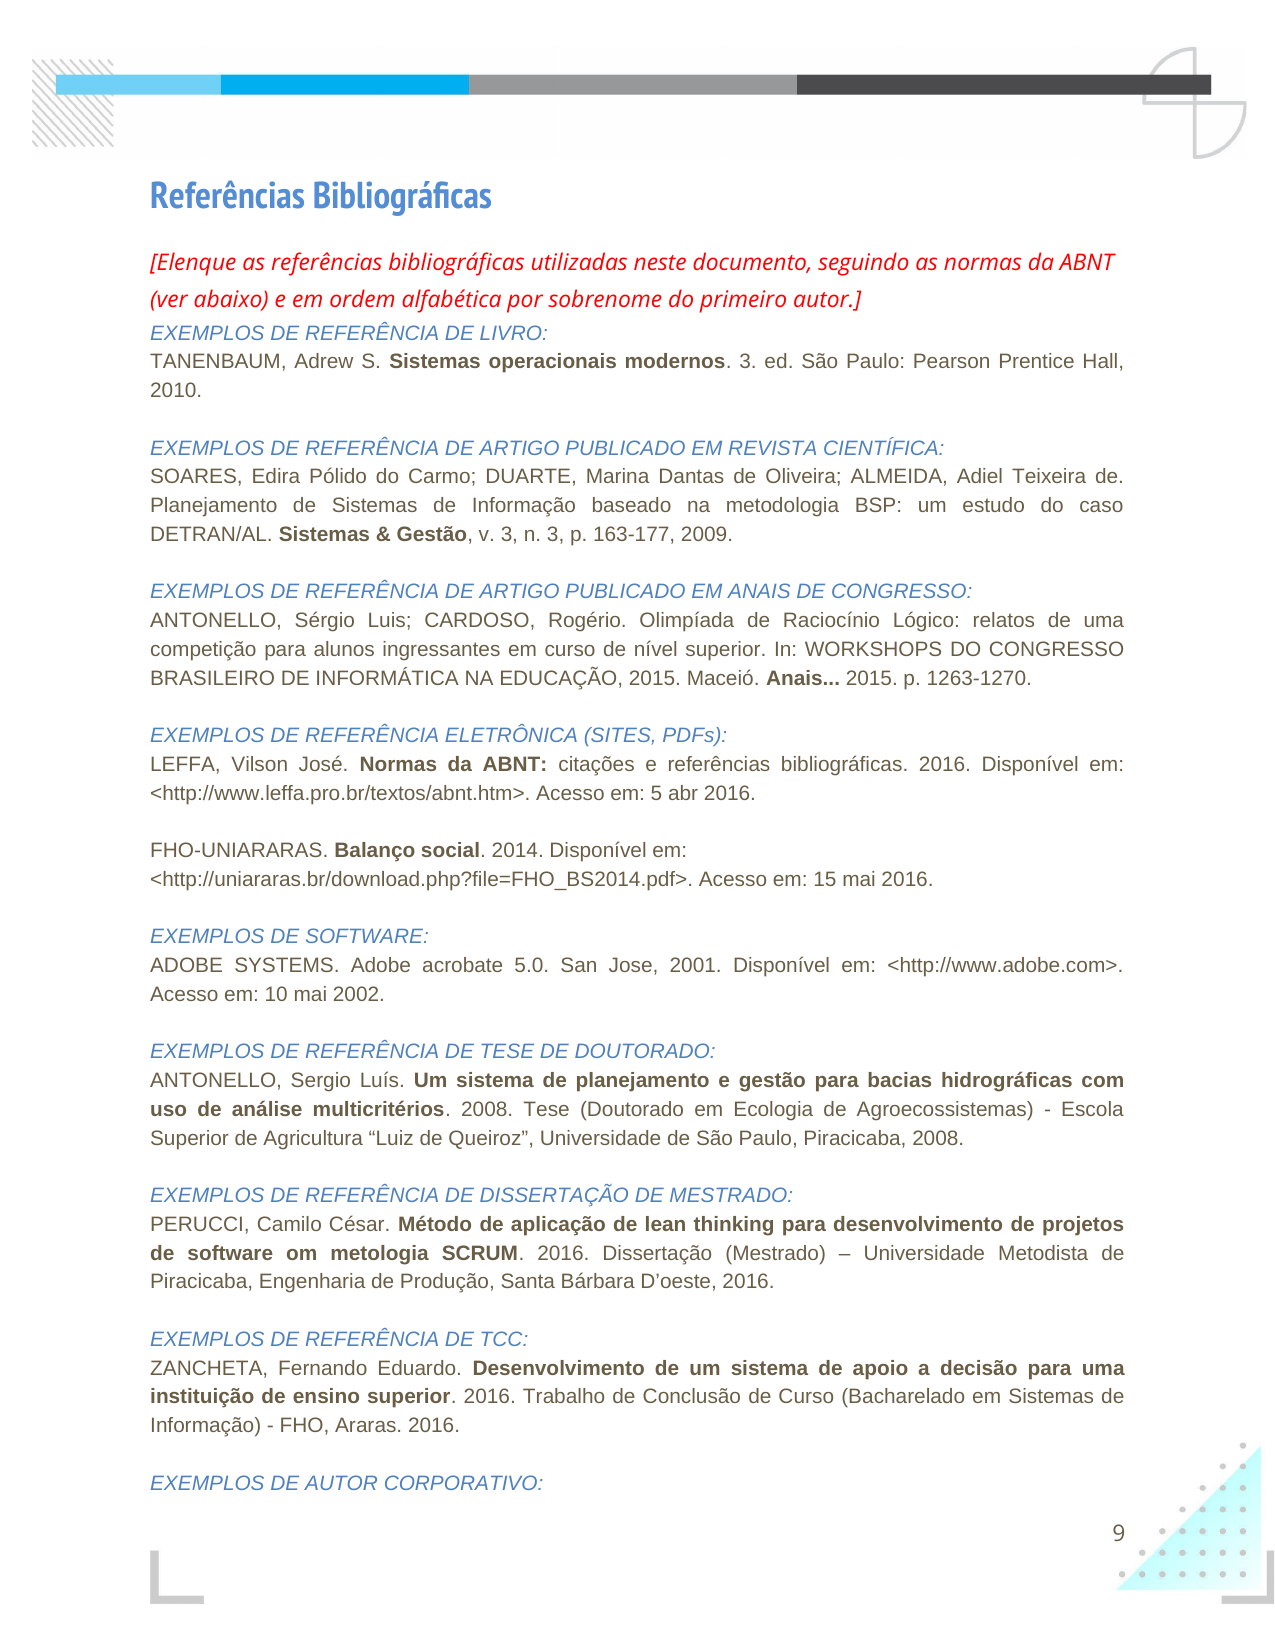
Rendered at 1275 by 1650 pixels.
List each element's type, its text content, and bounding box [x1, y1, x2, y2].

text EXEMPLOS DE REFERÊNCIA DE DISSERTAÇÃO DE MESTRADO: [150, 1183, 1125, 1207]
text FHO-UNIARARAS. Balanço social. 2014. Disponível em: [150, 838, 1125, 862]
text TANENBAUM, Adrew S. Sistemas operacionais modernos. 3. ed. São Paulo: Pearson Prentice Hall, 2010. [150, 349, 1125, 402]
text SOARES, Edira Pólido do Carmo; DUARTE, Marina Dantas de Oliveira; ALMEIDA, Adiel Teixeira de. Planejamento de Sistemas de Informação baseado na metodologia BSP: um estudo do caso DETRAN/AL. Sistemas & Gestão, v. 3, n. 3, p. 163-177, 2009. [150, 464, 1125, 546]
text ADOBE SYSTEMS. Adobe acrobate 5.0. San Jose, 2001. Disponível em: <http://www.adobe.com>. Acesso em: 10 mai 2002. [150, 953, 1125, 1006]
text EXEMPLOS DE REFERÊNCIA DE ARTIGO PUBLICADO EM ANAIS DE CONGRESSO: [150, 579, 1125, 603]
text ANTONELLO, Sergio Luís. Um sistema de planejamento e gestão para bacias hidrográficas com uso de análise multicritérios. 2008. Tese (Doutorado em Ecologia de Agroecossistemas) - Escola Superior de Agricultura “Luiz de Queiroz”, Universidade de São Paulo, Piracicaba, 2008. [150, 1068, 1125, 1149]
text PERUCCI, Camilo César. Método de aplicação de lean thinking para desenvolvimento de projetos de software om metologia SCRUM. 2016. Dissertação (Mestrado) – Universidade Metodista de Piracicaba, Engenharia de Produção, Santa Bárbara D’oeste, 2016. [150, 1212, 1125, 1293]
text EXEMPLOS DE REFERÊNCIA ELETRÔNICA (SITES, PDFs): [150, 723, 1125, 747]
text [Elenque as referências bibliográficas utilizadas neste documento, seguindo as normas da ABNT (ver abaixo) e em ordem alfabética por sobrenome do primeiro autor.] [150, 246, 1125, 314]
text EXEMPLOS DE REFERÊNCIA DE TCC: [150, 1327, 1125, 1351]
picture [150, 1442, 1275, 1604]
text EXEMPLOS DE SOFTWARE: [150, 924, 1125, 948]
text ANTONELLO, Sérgio Luis; CARDOSO, Rogério. Olimpíada de Raciocínio Lógico: relatos de uma competição para alunos ingressantes em curso de nível superior. In: WORKSHOPS DO CONGRESSO BRASILEIRO DE INFORMÁTICA NA EDUCAÇÃO, 2015. Maceió. Anais... 2015. p. 1263-1270. [150, 608, 1125, 689]
text EXEMPLOS DE AUTOR CORPORATIVO: [150, 1471, 1125, 1494]
text ZANCHETA, Fernando Eduardo. Desenvolvimento de um sistema de apoio a decisão para uma instituição de ensino superior. 2016. Trabalho de Conclusão de Curso (Bacharelado em Sistemas de Informação) - FHO, Araras. 2016. [150, 1356, 1125, 1437]
subtitle Referências Bibliográficas [150, 170, 1125, 218]
text EXEMPLOS DE REFERÊNCIA DE ARTIGO PUBLICADO EM REVISTA CIENTÍFICA: [150, 436, 1125, 459]
text LEFFA, Vilson José. Normas da ABNT: citações e referências bibliográficas. 2016. Disponível em: <http://www.leffa.pro.br/textos/abnt.htm>. Acesso em: 5 abr 2016. [150, 752, 1125, 804]
picture [31, 46, 1247, 159]
text EXEMPLOS DE REFERÊNCIA DE LIVRO: [150, 321, 1125, 344]
text <http://uniararas.br/download.php?file=FHO_BS2014.pdf>. Acesso em: 15 mai 2016. [150, 867, 1125, 891]
text EXEMPLOS DE REFERÊNCIA DE TESE DE DOUTORADO: [150, 1039, 1125, 1063]
